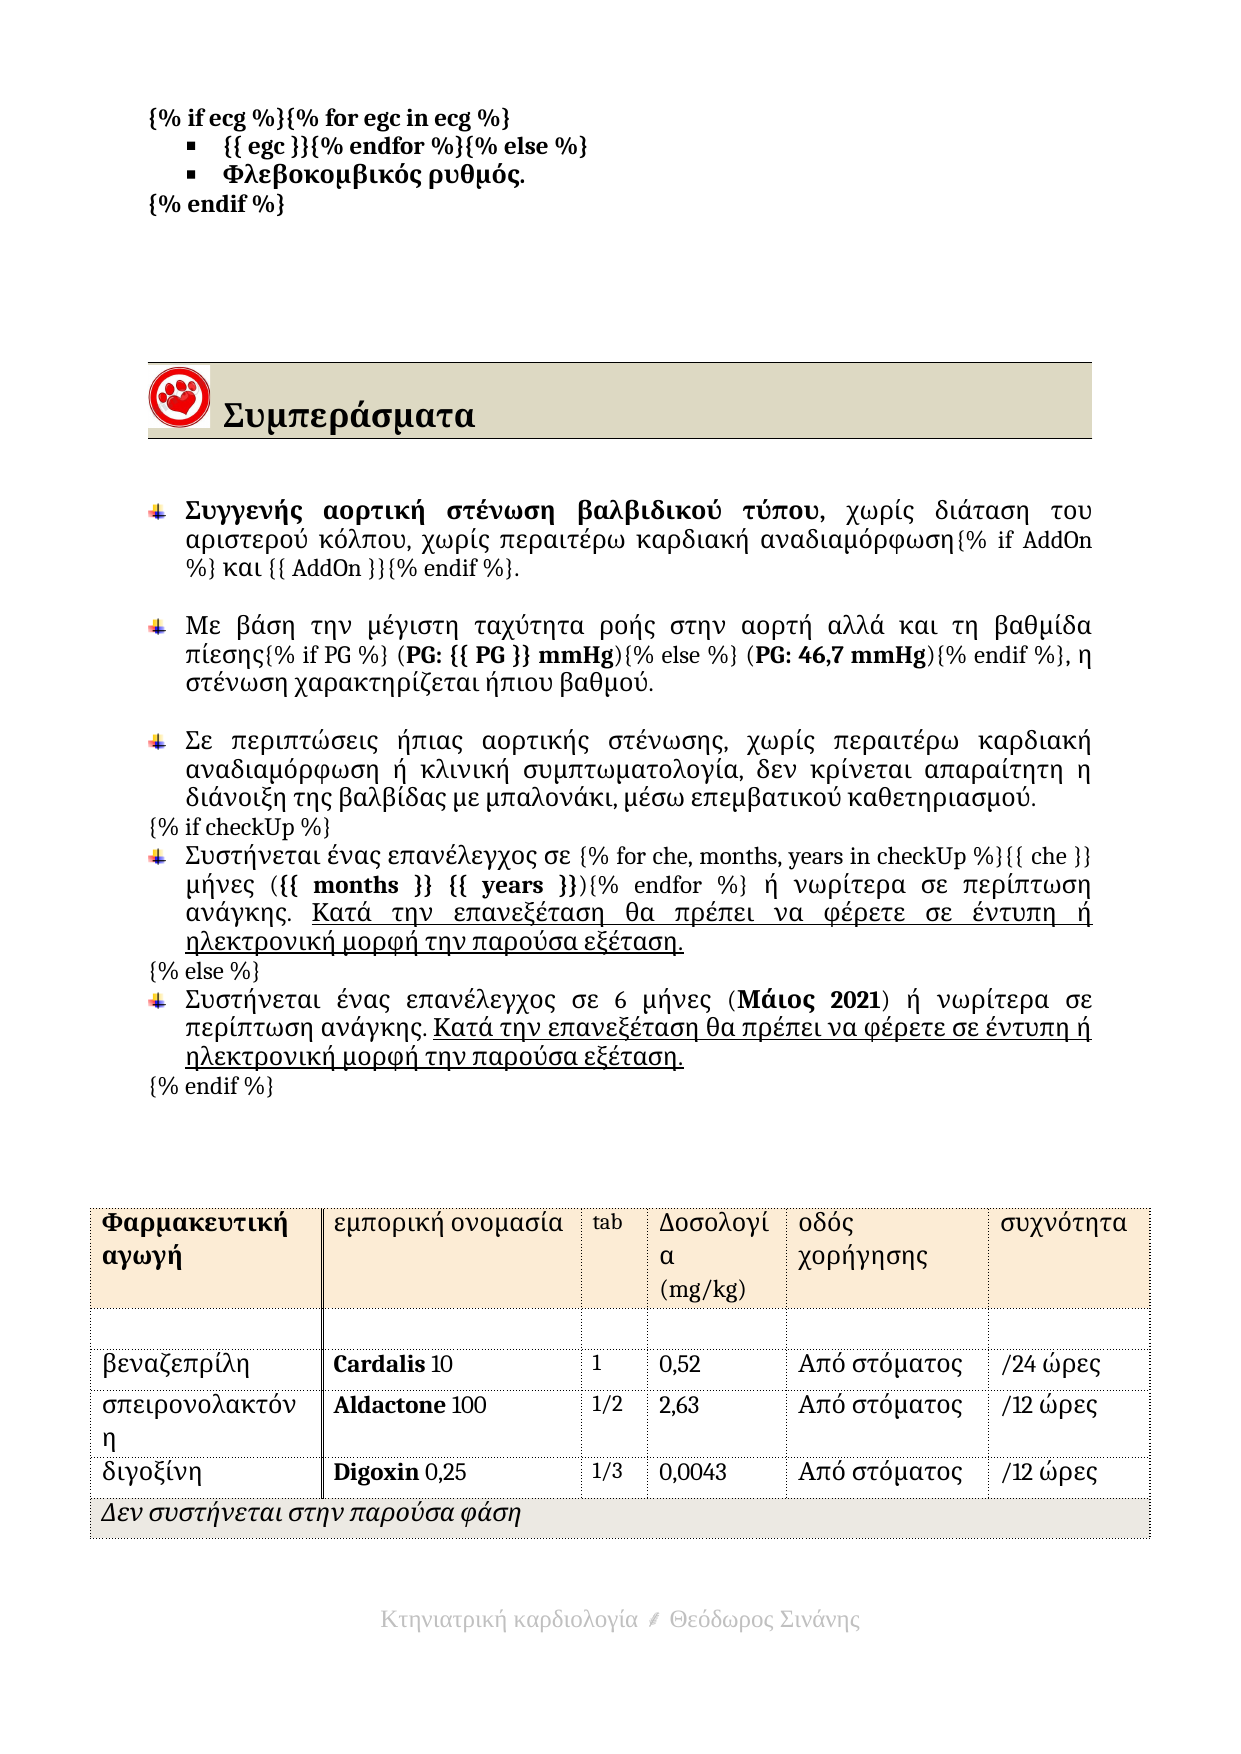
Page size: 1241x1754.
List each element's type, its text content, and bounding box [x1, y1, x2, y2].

table_header οδός χορήγησης [787, 1208, 989, 1308]
text {% if checkUp %} [148, 813, 1092, 842]
table_cell [581, 1308, 648, 1349]
table_cell 2,63 [648, 1390, 787, 1457]
table_cell [324, 1308, 581, 1349]
subtitle Συμπεράσματα [148, 363, 1092, 438]
table_cell 1 [581, 1349, 648, 1389]
picture [148, 502, 166, 520]
table_cell [90, 1308, 321, 1349]
table_cell /12 ώρες [989, 1457, 1150, 1497]
table_cell βεναζεπρίλη [90, 1349, 321, 1389]
table_header tab [581, 1208, 648, 1308]
table_header εμπορική ονομασία [322, 1208, 581, 1308]
table_cell Δεν συστήνεται στην παρούσα φάση [90, 1498, 1150, 1538]
table_cell /24 ώρες [989, 1349, 1150, 1389]
text {% else %} [148, 957, 1092, 986]
list Συστήνεται ένας επανέλεγχος σε 6 μήνες (Μάιος 2021) ή νωρίτερα σε περίπτωση ανάγκης. Κατά την επανεξέταση θα πρέπει να φέρετε σε έντυπη ή ηλεκτρονική μορφή την παρούσα εξέταση. [148, 986, 1092, 1072]
list Φλεβοκομβικός ρυθμός. [185, 161, 1092, 190]
table_header Φαρμακευτική αγωγή [90, 1208, 321, 1308]
table_cell Από στόματος [787, 1390, 989, 1457]
picture [147, 365, 211, 428]
list Με βάση την μέγιστη ταχύτητα ροής στην αορτή αλλά και τη βαθμίδα πίεσης{% if PG %} (PG: {{ PG }} mmHg){% else %} (PG: 46,7 mmHg){% endif %}, η στένωση χαρακτηρίζεται ήπιου βαθμού. [148, 612, 1092, 698]
table_cell Από στόματος [787, 1349, 989, 1389]
table_cell 0,0043 [648, 1457, 787, 1497]
picture [148, 617, 166, 635]
table_header συχνότητα [989, 1208, 1150, 1308]
table_cell διγοξίνη [90, 1457, 321, 1497]
table_cell 0,52 [648, 1349, 787, 1389]
table_cell Από στόματος [787, 1457, 989, 1497]
text {% endif %} [148, 1072, 1092, 1101]
table_cell [648, 1308, 787, 1349]
picture [148, 847, 166, 865]
list Σε περιπτώσεις ήπιας αορτικής στένωσης, χωρίς περαιτέρω καρδιακή αναδιαμόρφωση ή κλινική συμπτωματολογία, δεν κρίνεται απαραίτητη η διάνοιξη της βαλβίδας με μπαλονάκι, μέσω επεμβατικού καθετηριασμού. [148, 727, 1092, 813]
table_cell /12 ώρες [989, 1390, 1150, 1457]
table_cell [989, 1308, 1150, 1349]
table_cell Aldactone 100 [324, 1390, 581, 1457]
list {{ egc }}{% endfor %}{% else %} [185, 132, 1092, 161]
picture [148, 732, 166, 750]
text {% endif %} [148, 190, 1092, 218]
list Συγγενής αορτική στένωση βαλβιδικού τύπου, χωρίς διάταση του αριστερού κόλπου, χωρίς περαιτέρω καρδιακή αναδιαμόρφωση{% if AddOn %} και {{ AddOn }}{% endif %}. [148, 497, 1092, 583]
table_cell 1/2 [581, 1390, 648, 1457]
table_cell Cardalis 10 [324, 1349, 581, 1389]
table_cell Digoxin 0,25 [324, 1457, 581, 1497]
table_header Δοσολογία (mg/kg) [648, 1208, 787, 1308]
table_cell σπειρονολακτόνη [90, 1390, 321, 1457]
table_cell 1/3 [581, 1457, 648, 1497]
table_cell [787, 1308, 989, 1349]
text {% if ecg %}{% for egc in ecg %} [148, 103, 1092, 132]
picture [148, 991, 166, 1009]
list Συστήνεται ένας επανέλεγχος σε {% for che, months, years in checkUp %}{{ che }} μήνες ({{ months }} {{ years }}){% endfor %} ή νωρίτερα σε περίπτωση ανάγκης. Κατά την επανεξέταση θα πρέπει να φέρετε σε έντυπη ή ηλεκτρονική μορφή την παρούσα εξέταση. [148, 842, 1092, 957]
